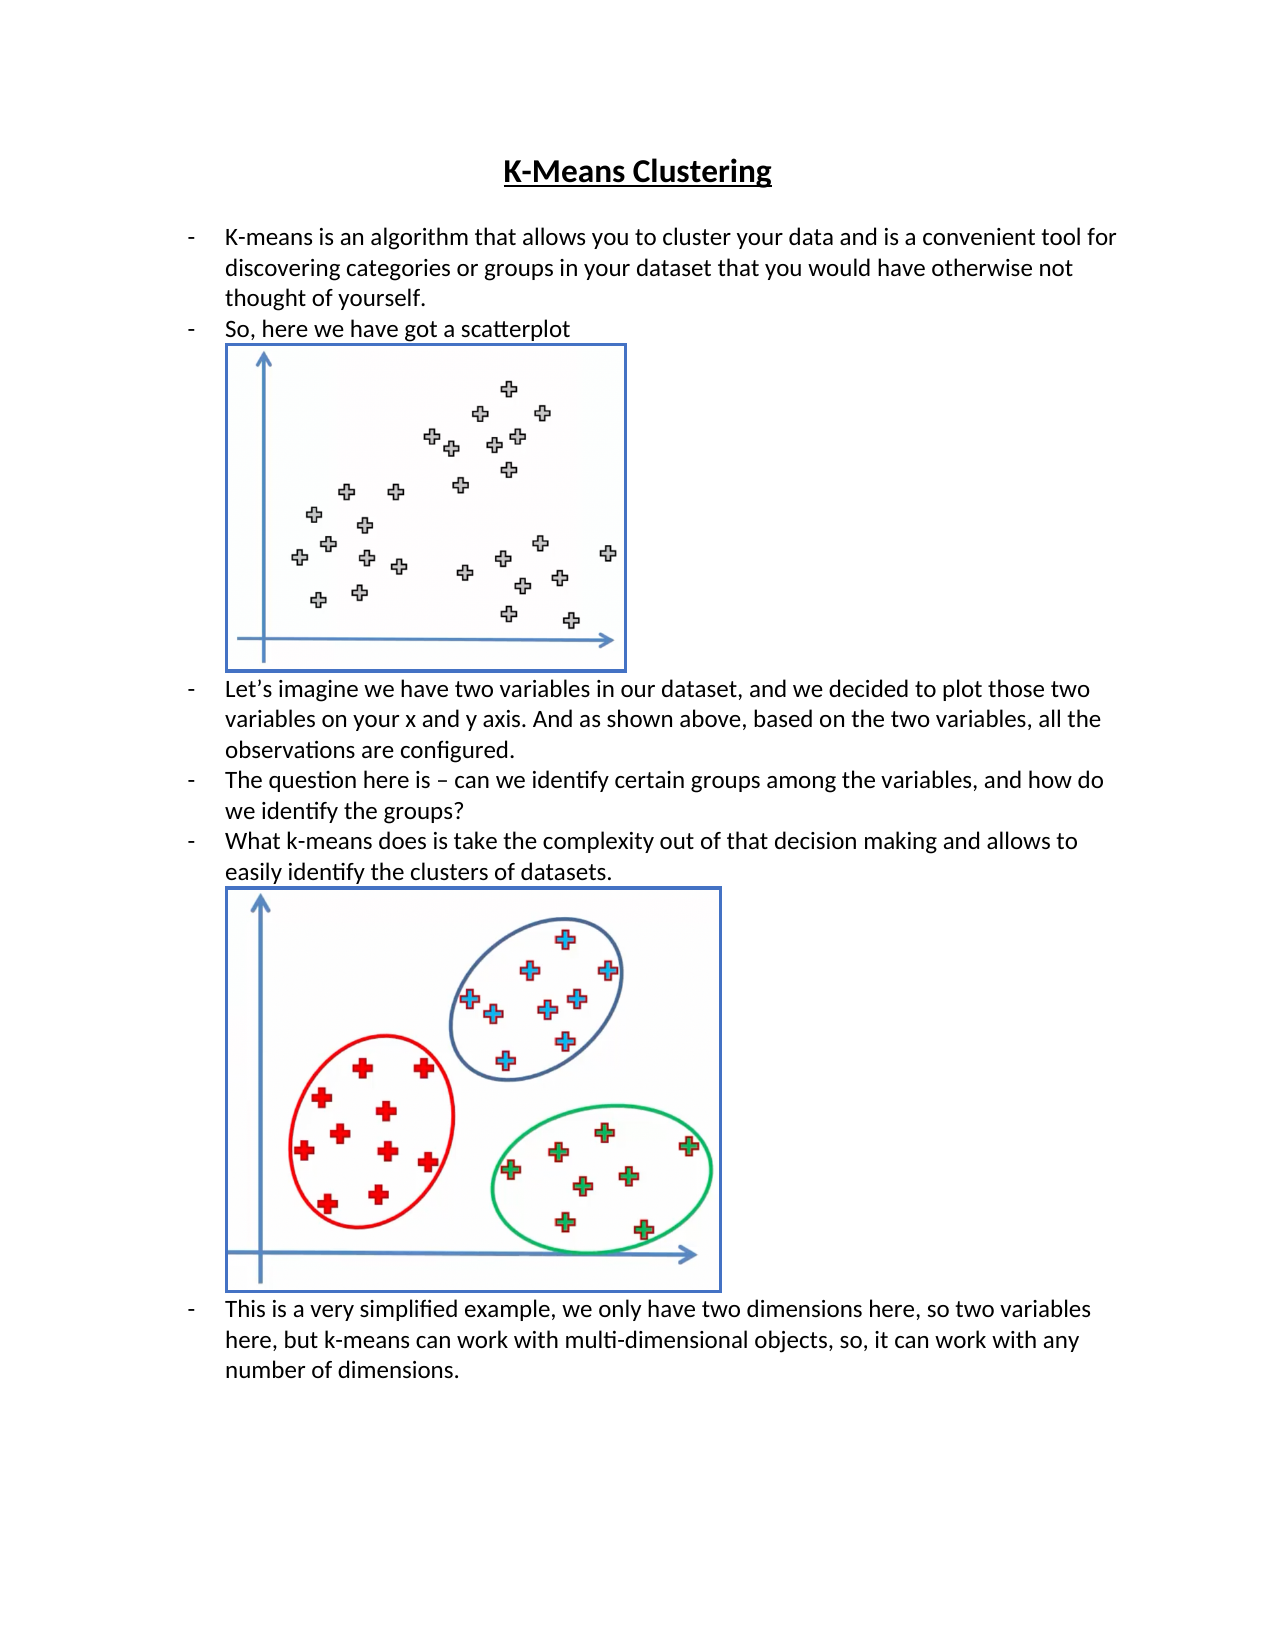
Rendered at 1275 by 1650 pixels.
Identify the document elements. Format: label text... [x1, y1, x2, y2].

picture [228, 890, 719, 1290]
list K-means is an algorithm that allows you to cluster your data and is a convenient tool for discovering categories or groups in your dataset that you would have otherwise not thought of yourself. [187, 221, 1125, 313]
list So, here we have got a scatterplot [187, 313, 1125, 343]
list This is a very simplified example, we only have two dimensions here, so two variables here, but k-means can work with multi-dimensional objects, so, it can work with any number of dimensions. [187, 1293, 1125, 1385]
list What k-means does is take the complexity out of that decision making and allows to easily identify the clusters of datasets. [187, 825, 1125, 886]
list Let’s imagine we have two variables in our dataset, and we decided to plot those two variables on your x and y axis. And as shown above, based on the two variables, all the observations are configured. [187, 673, 1125, 764]
picture [228, 346, 624, 669]
list The question here is – can we identify certain groups among the variables, and how do we identify the groups? [187, 764, 1125, 825]
text K-Means Clustering [150, 150, 1125, 191]
